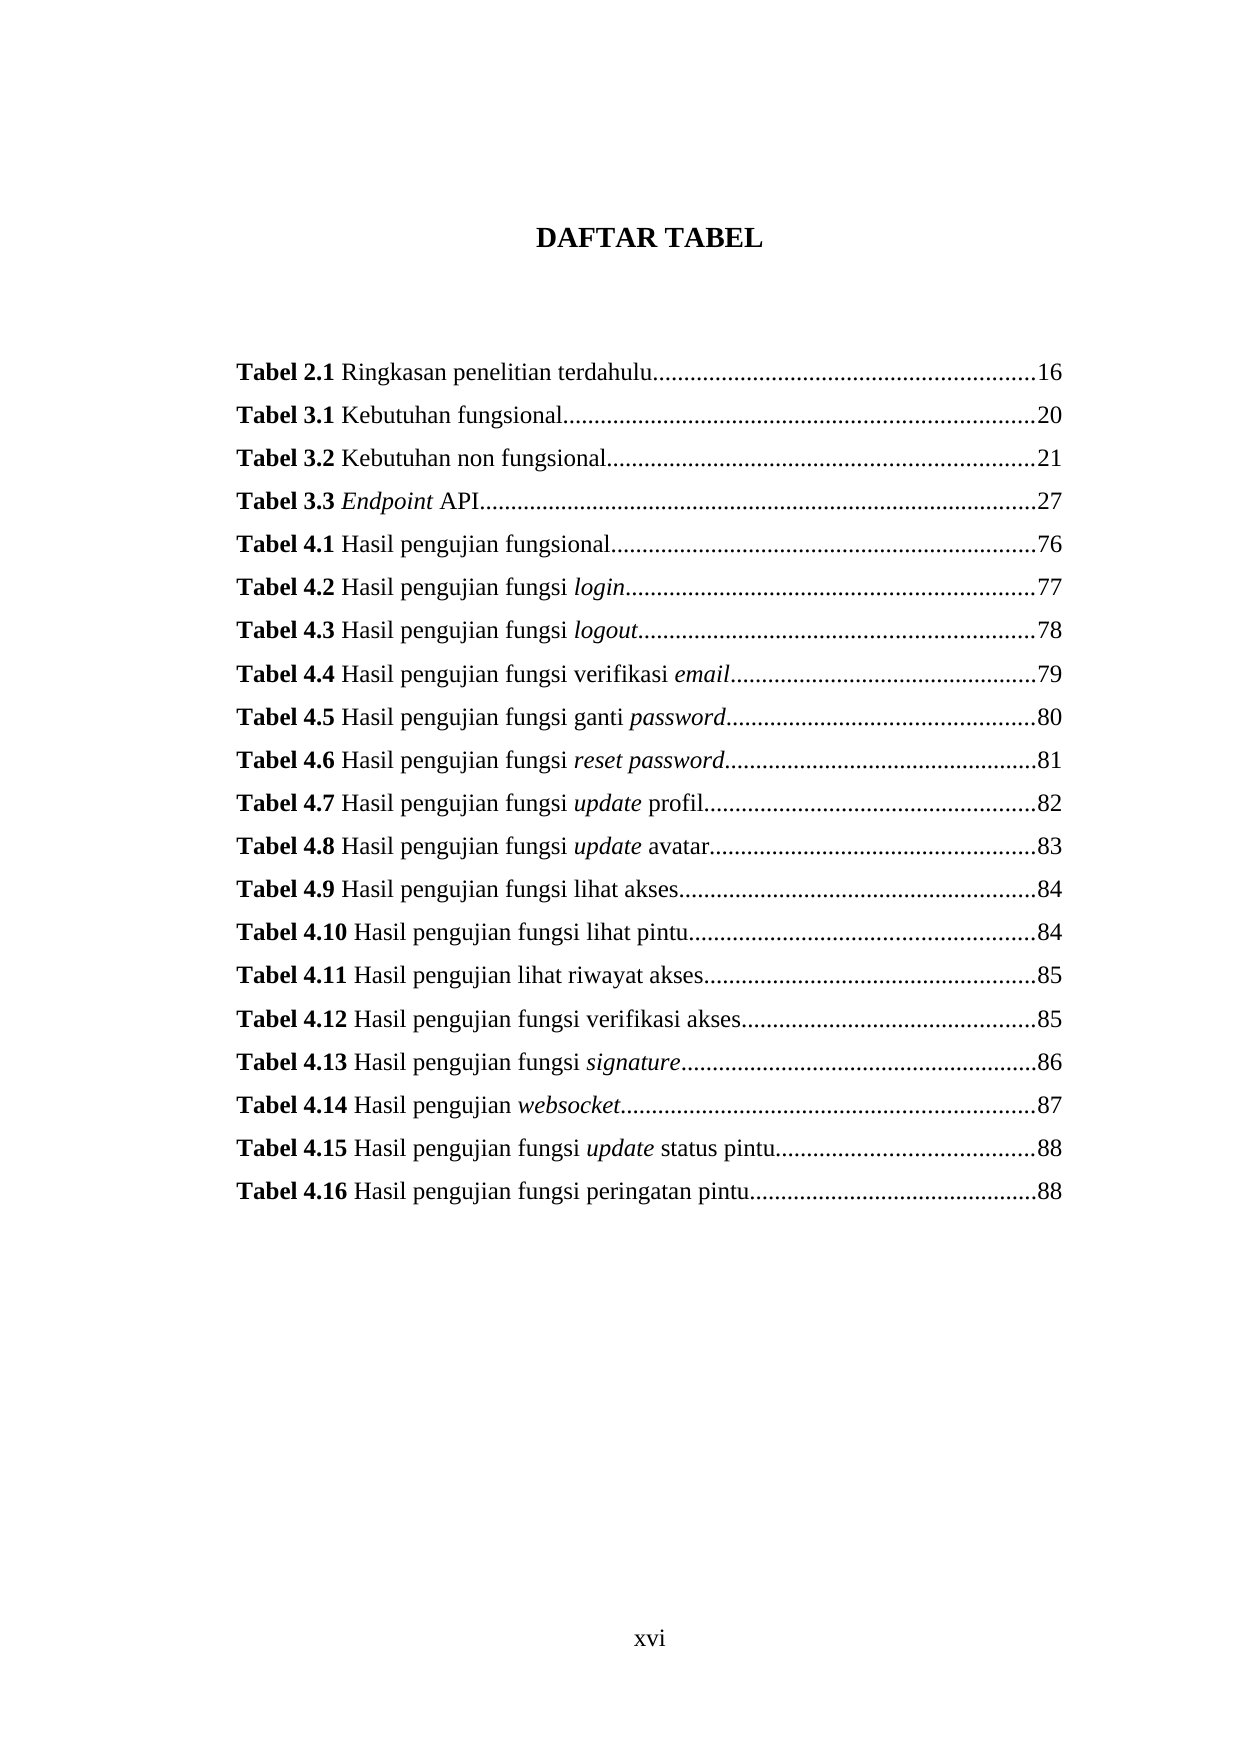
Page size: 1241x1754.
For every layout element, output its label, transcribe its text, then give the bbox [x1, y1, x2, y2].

text Tabel 4.6 Hasil pengujian fungsi reset password 81 [236, 745, 1063, 774]
subtitle DAFTAR TABEL [236, 220, 1063, 254]
text Tabel 4.4 Hasil pengujian fungsi verifikasi email 79 [236, 659, 1063, 687]
text Tabel 4.12 Hasil pengujian fungsi verifikasi akses 85 [236, 1004, 1063, 1032]
text Tabel 4.5 Hasil pengujian fungsi ganti password 80 [236, 702, 1063, 731]
text Tabel 3.2 Kebutuhan non fungsional 21 [236, 443, 1063, 472]
text Tabel 4.13 Hasil pengujian fungsi signature 86 [236, 1047, 1063, 1076]
text Tabel 3.1 Kebutuhan fungsional 20 [236, 400, 1063, 429]
text Tabel 4.11 Hasil pengujian lihat riwayat akses 85 [236, 961, 1063, 989]
text Tabel 4.2 Hasil pengujian fungsi login 77 [236, 572, 1063, 601]
text Tabel 2.1 Ringkasan penelitian terdahulu 16 [236, 357, 1063, 386]
text Tabel 4.8 Hasil pengujian fungsi update avatar 83 [236, 831, 1063, 860]
text Tabel 4.7 Hasil pengujian fungsi update profil 82 [236, 788, 1063, 817]
text Tabel 4.15 Hasil pengujian fungsi update status pintu 88 [236, 1133, 1063, 1162]
text Tabel 4.3 Hasil pengujian fungsi logout 78 [236, 616, 1063, 644]
text Tabel 3.3 Endpoint API 27 [236, 486, 1063, 515]
text Tabel 4.9 Hasil pengujian fungsi lihat akses 84 [236, 874, 1063, 903]
text Tabel 4.14 Hasil pengujian websocket 87 [236, 1090, 1063, 1119]
text Tabel 4.1 Hasil pengujian fungsional 76 [236, 529, 1063, 558]
text Tabel 4.16 Hasil pengujian fungsi peringatan pintu 88 [236, 1176, 1063, 1205]
text Tabel 4.10 Hasil pengujian fungsi lihat pintu 84 [236, 917, 1063, 946]
